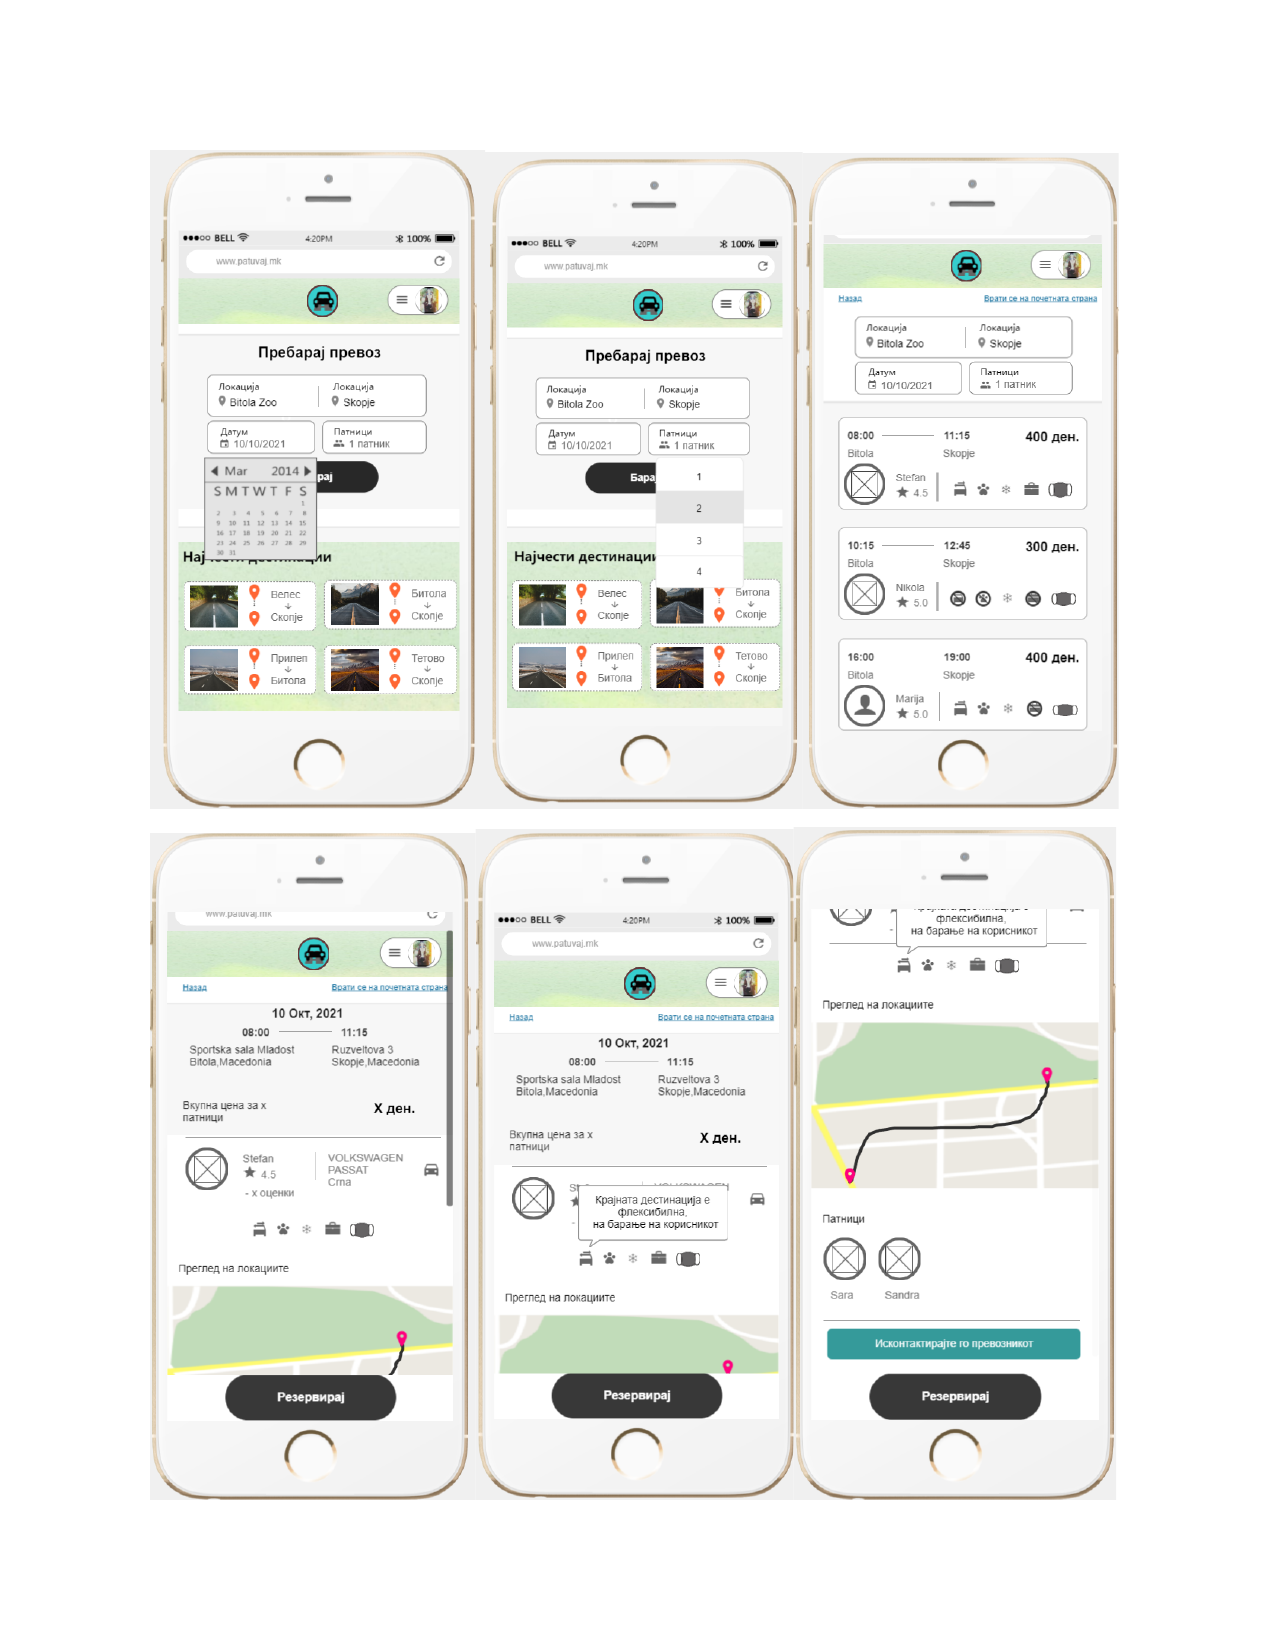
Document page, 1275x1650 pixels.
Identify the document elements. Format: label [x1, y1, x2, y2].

picture [150, 827, 1117, 1500]
picture [150, 150, 1119, 809]
